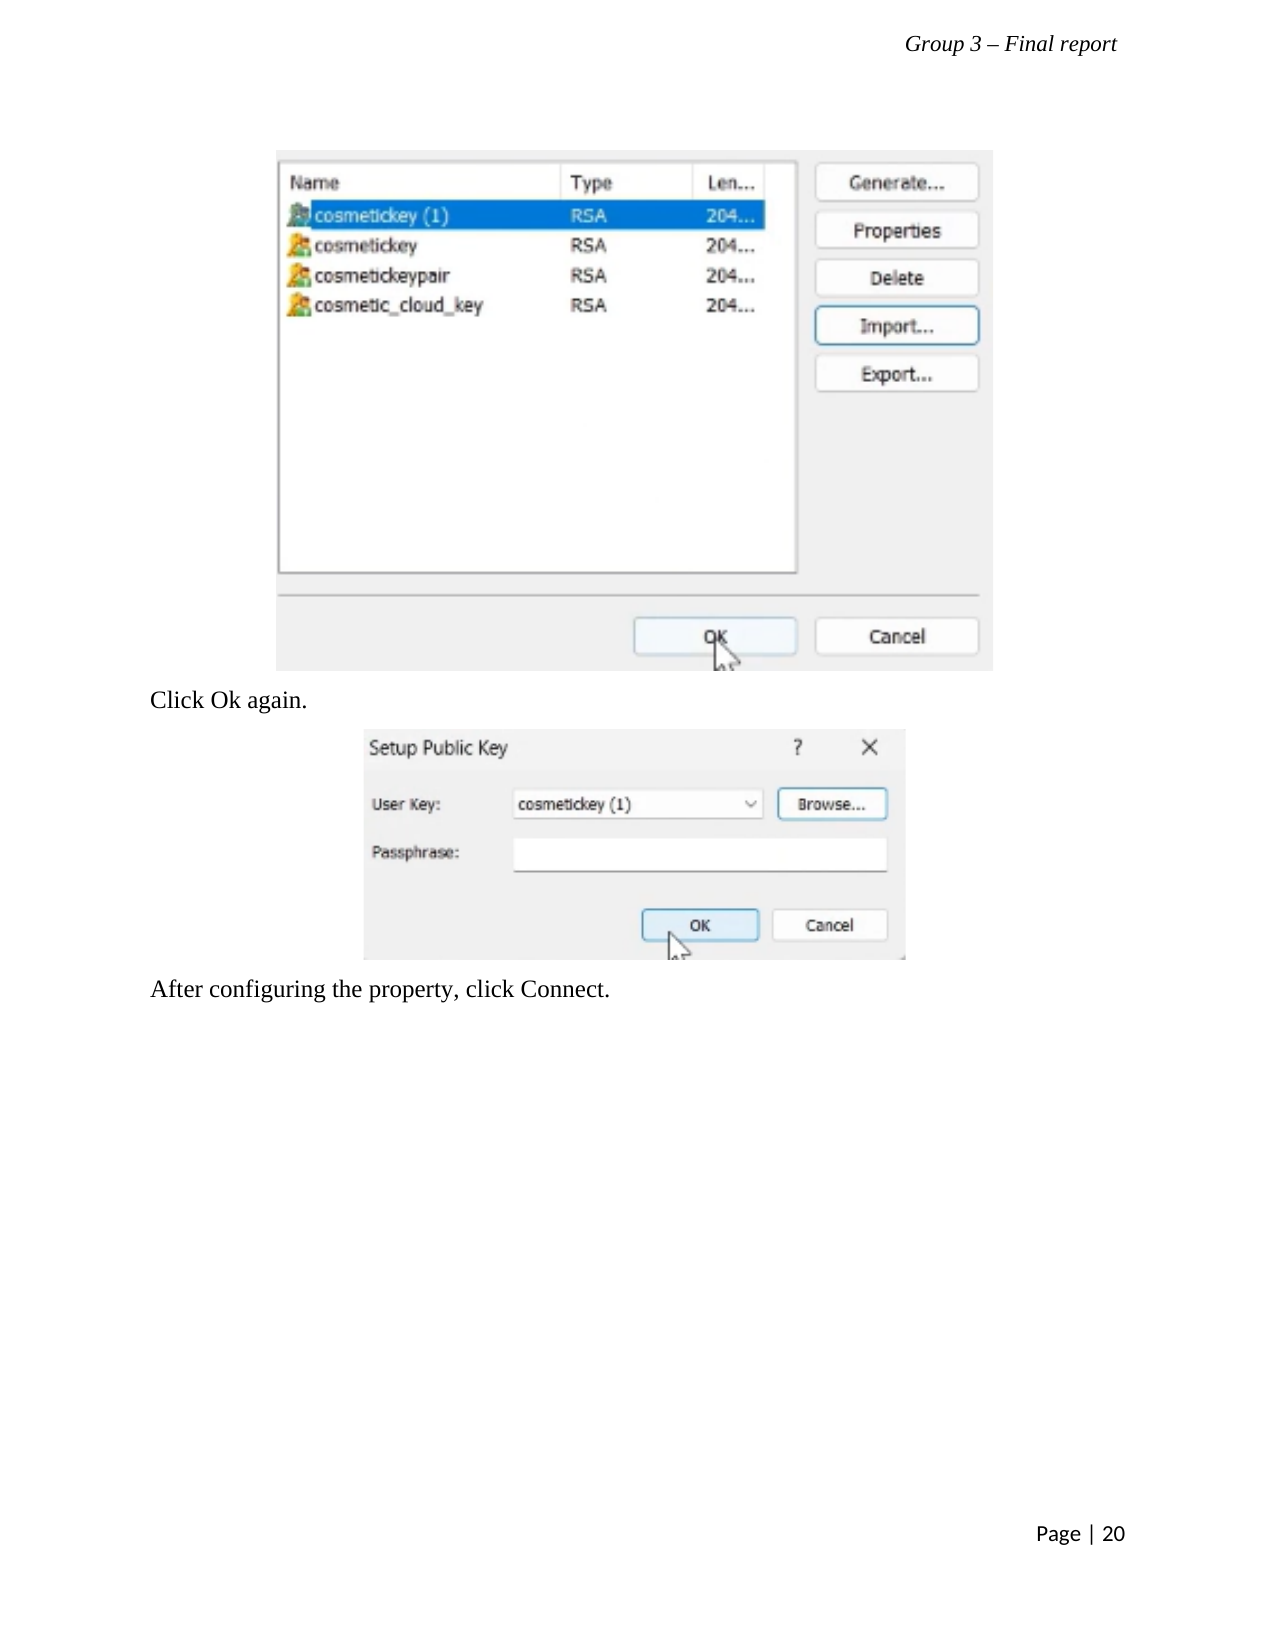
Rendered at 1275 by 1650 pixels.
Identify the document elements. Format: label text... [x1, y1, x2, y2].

picture [363, 729, 906, 960]
text Click Ok again. [150, 686, 1119, 714]
text After configuring the property, click Connect. [150, 974, 1119, 1003]
picture [276, 150, 994, 671]
